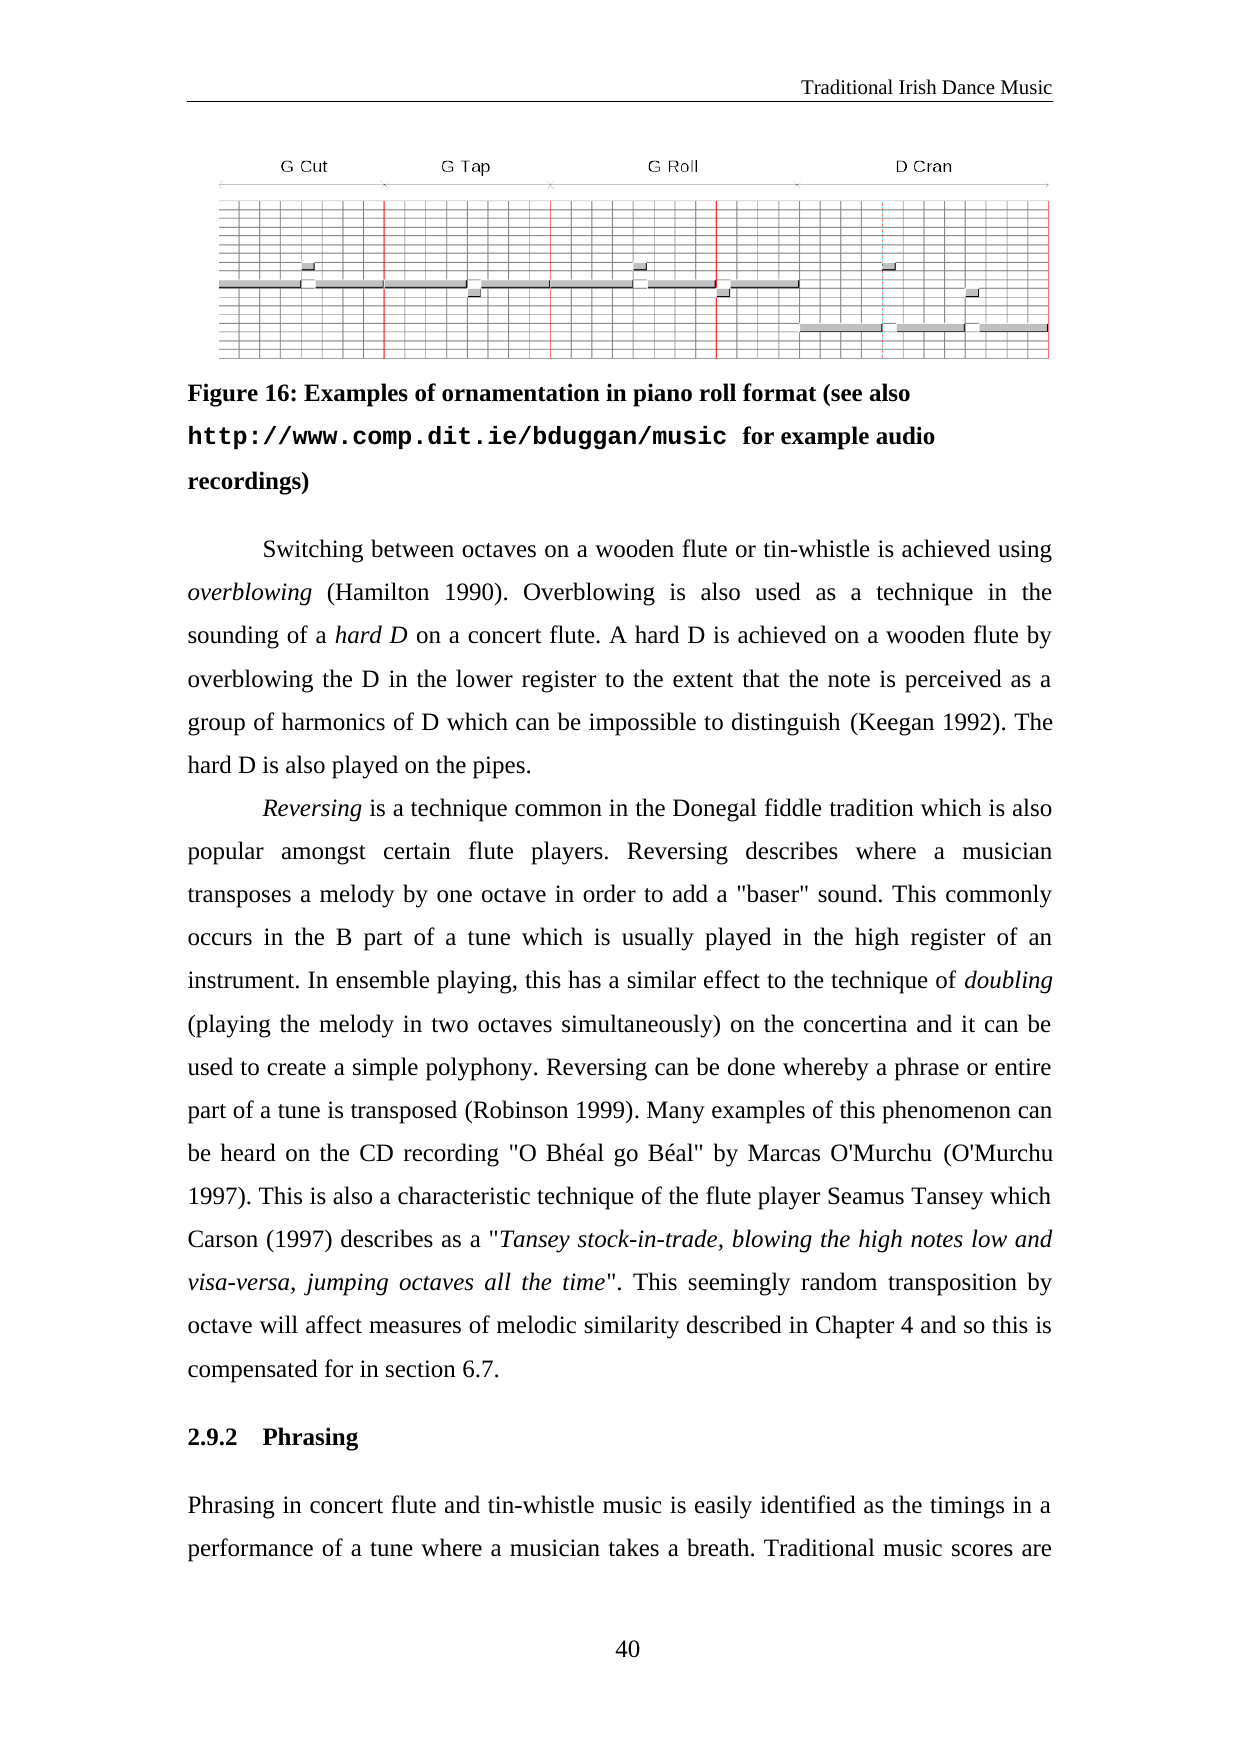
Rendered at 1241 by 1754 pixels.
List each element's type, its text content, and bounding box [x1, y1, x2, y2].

text Reversing is a technique common in the Donegal fiddle tradition which is also popular amongst certain flute players. Reversing describes where a musician transposes a melody by one octave in order to add a "baser" sound. This commonly occurs in the B part of a tune which is usually played in the high register of an instrument. In ensemble playing, this has a similar effect to the technique of doubling (playing the melody in two octaves simultaneously) on the concertina and it can be used to create a simple polyphony. Reversing can be done whereby a phrase or entire part of a tune is transposed (Robinson 1999). Many examples of this phenomenon can be heard on the CD recording "O Bhéal go Béal" by Marcas O'Murchu (O'Murchu 1997). This is also a characteristic technique of the flute player Seamus Tansey which Carson (1997) describes as a "Tansey stock-in-trade, blowing the high notes low and visa-versa, jumping octaves all the time". This seemingly random transposition by octave will affect measures of melodic similarity described in Chapter 4 and so this is compensated for in section 6.7. [187, 793, 1053, 1382]
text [187, 1490, 1053, 1562]
text Switching between octaves on a wooden flute or tin-whistle is achieved using overblowing (Hamilton 1990). Overblowing is also used as a technique in the sounding of a hard D on a concert flute. A hard D is achieved on a wooden flute by overblowing the D in the lower register to the extent that the note is perceived as a group of harmonics of D which can be impossible to distinguish (Keegan 1992). The hard D is also played on the pipes. [187, 534, 1053, 779]
subtitle Phrasing [187, 1422, 1053, 1451]
